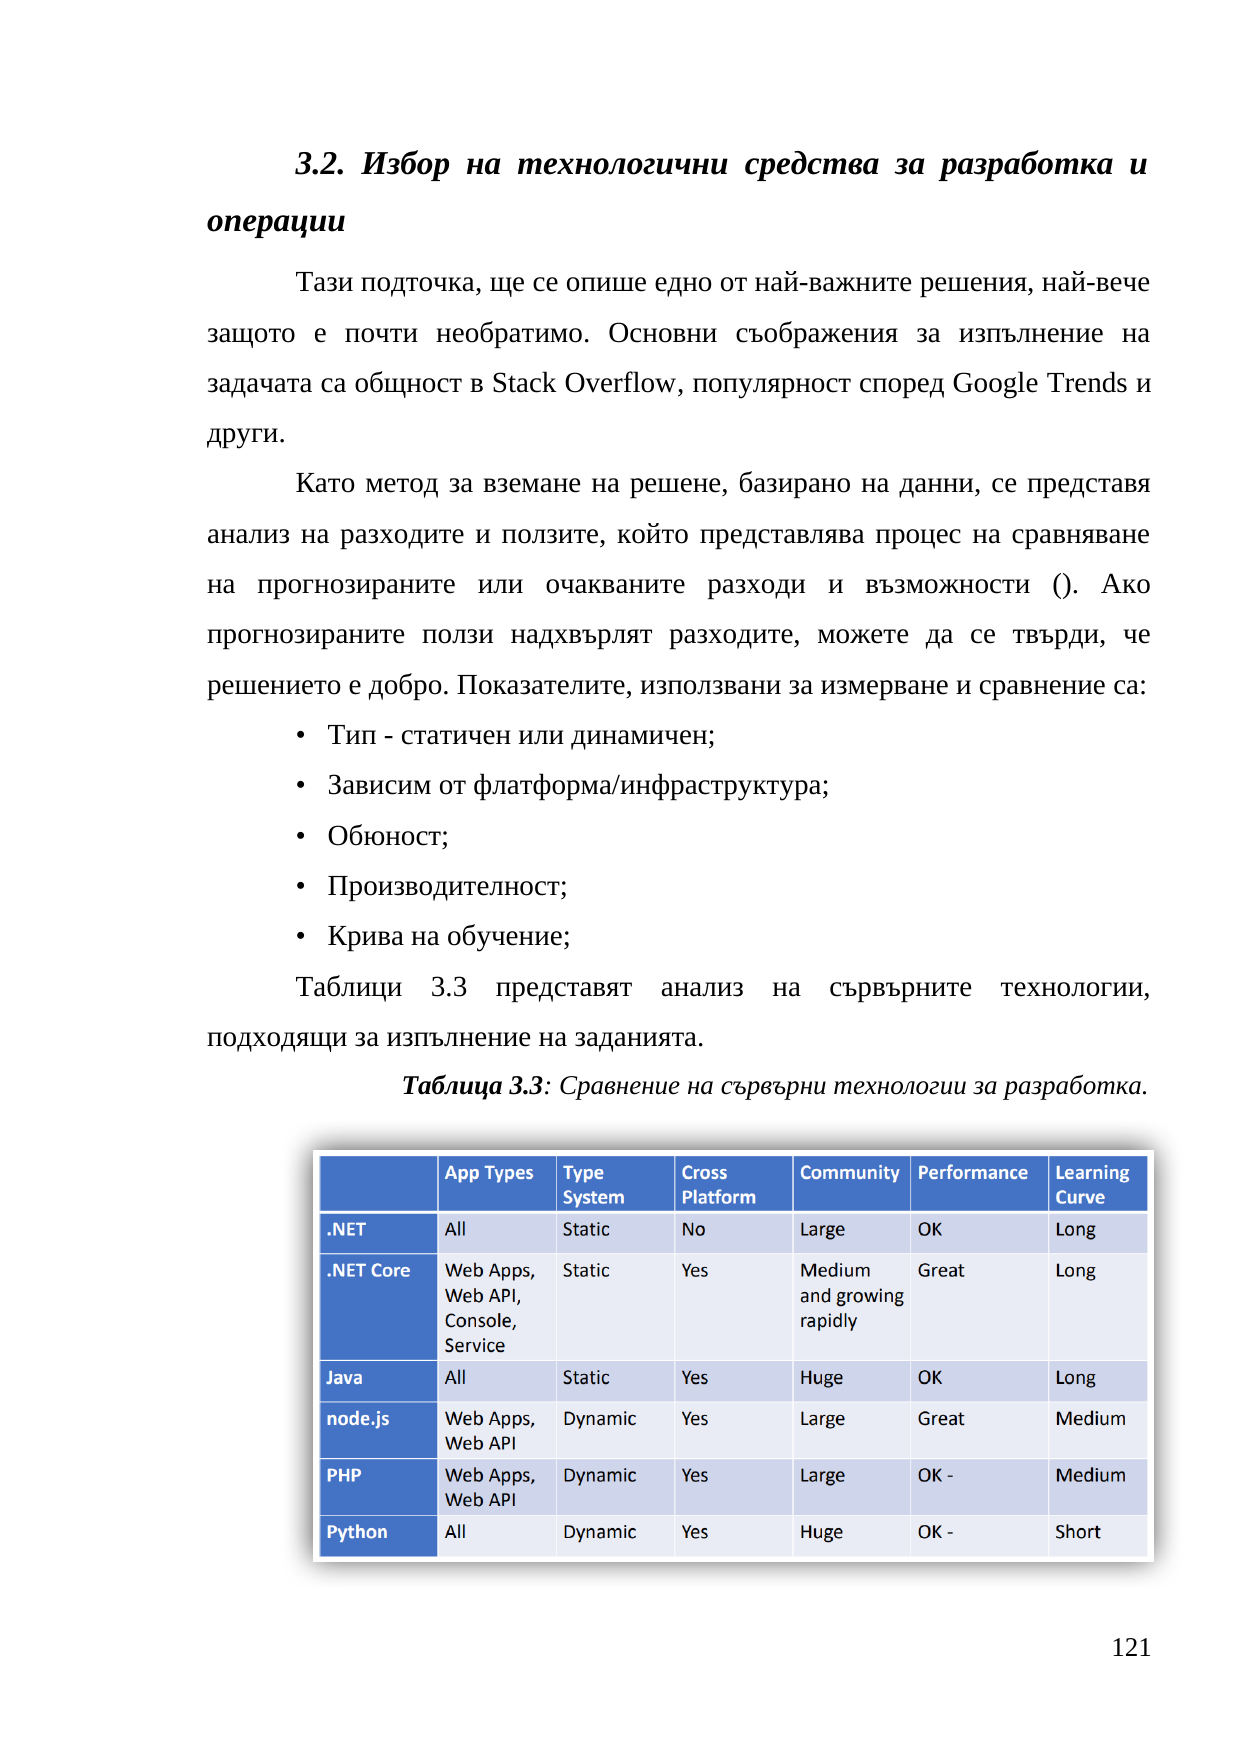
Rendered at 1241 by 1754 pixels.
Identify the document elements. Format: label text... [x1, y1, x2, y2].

text • Тип - статичен или динамичен; [207, 717, 1152, 751]
text Тази подточка, ще се опише едно от най-важните решения, най-вече защото е почти необратимо. Основни съображения за изпълнение на задачата са общност в Stack Overflow, популярност според Google Trends и други. [207, 264, 1152, 449]
text Като метод за вземане на решене, базирано на данни, се представя анализ на разходите и ползите, който представлява процес на сравняване на прогнозираните или очакваните разходи и възможности (). Ако прогнозираните ползи надхвърлят разходите, можете да се твърди, че решението е добро. Показателите, използвани за измерване и сравнение са: [207, 466, 1152, 700]
subtitle 3.2. Избор на технологични средства за разработка и операции [207, 143, 1152, 239]
text • Крива на обучение; [207, 918, 1152, 952]
text Таблица 3.3: Сравнение на сървърни технологии за разработка. [207, 1069, 1152, 1101]
text • Зависим от флатформа/инфраструктура; [207, 767, 1152, 801]
picture [313, 1150, 1154, 1562]
text • Производителност; [207, 868, 1152, 902]
text Таблици 3.3 представят анализ на сървърните технологии, подходящи за изпълнение на заданията. [207, 969, 1152, 1053]
text • Обюност; [207, 818, 1152, 851]
